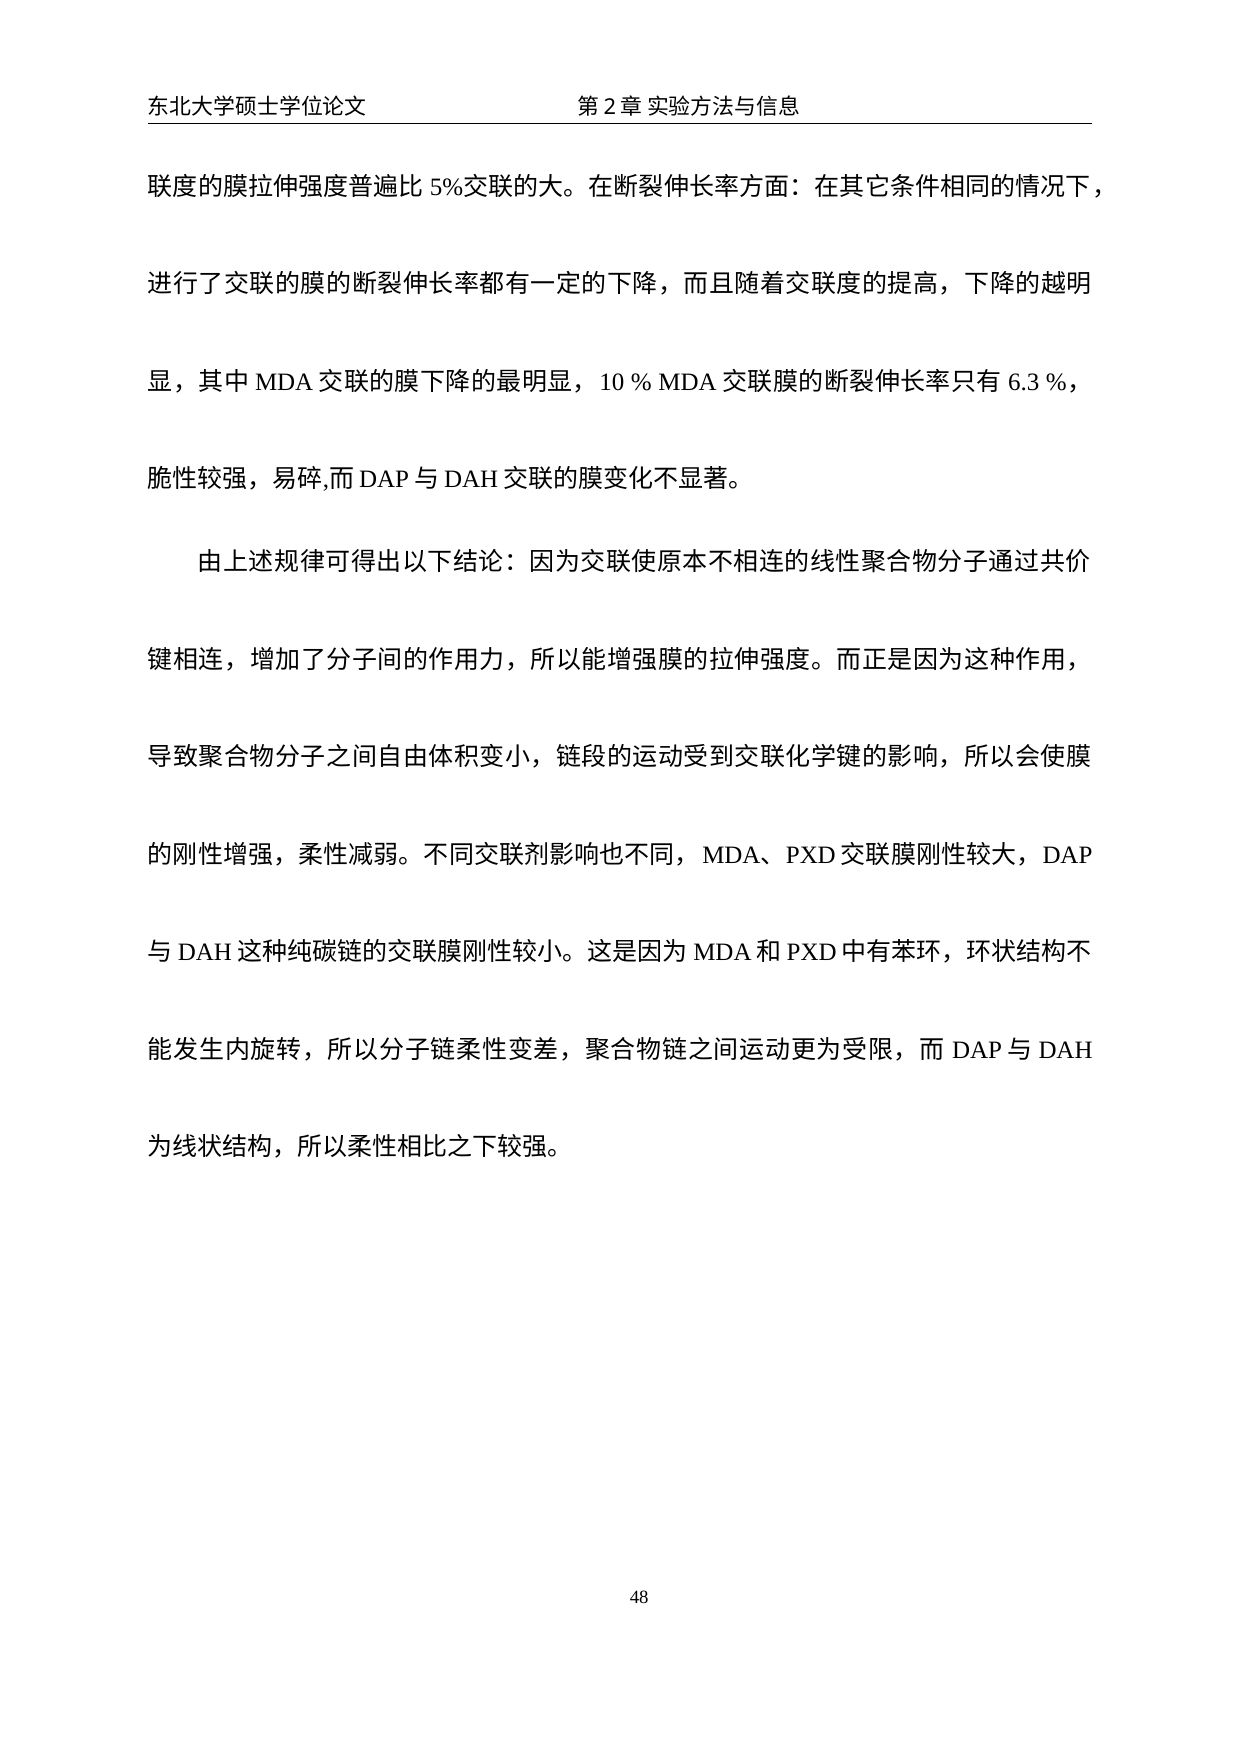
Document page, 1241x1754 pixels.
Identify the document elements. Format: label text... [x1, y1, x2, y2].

text 由上述规律可得出以下结论：因为交联使原本不相连的线性聚合物分子通过共价键相连，增加了分子间的作用力，所以能增强膜的拉伸强度。而正是因为这种作用，导致聚合物分子之间自由体积变小，链段的运动受到交联化学键的影响，所以会使膜的刚性增强，柔性减弱。不同交联剂影响也不同，MDA、PXD交联膜刚性较大，DAP与DAH这种纯碳链的交联膜刚性较小。这是因为MDA和PXD中有苯环，环状结构不能发生内旋转，所以分子链柔性变差，聚合物链之间运动更为受限，而DAP与DAH为线状结构，所以柔性相比之下较强。 [148, 527, 1092, 1177]
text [148, 152, 1092, 509]
